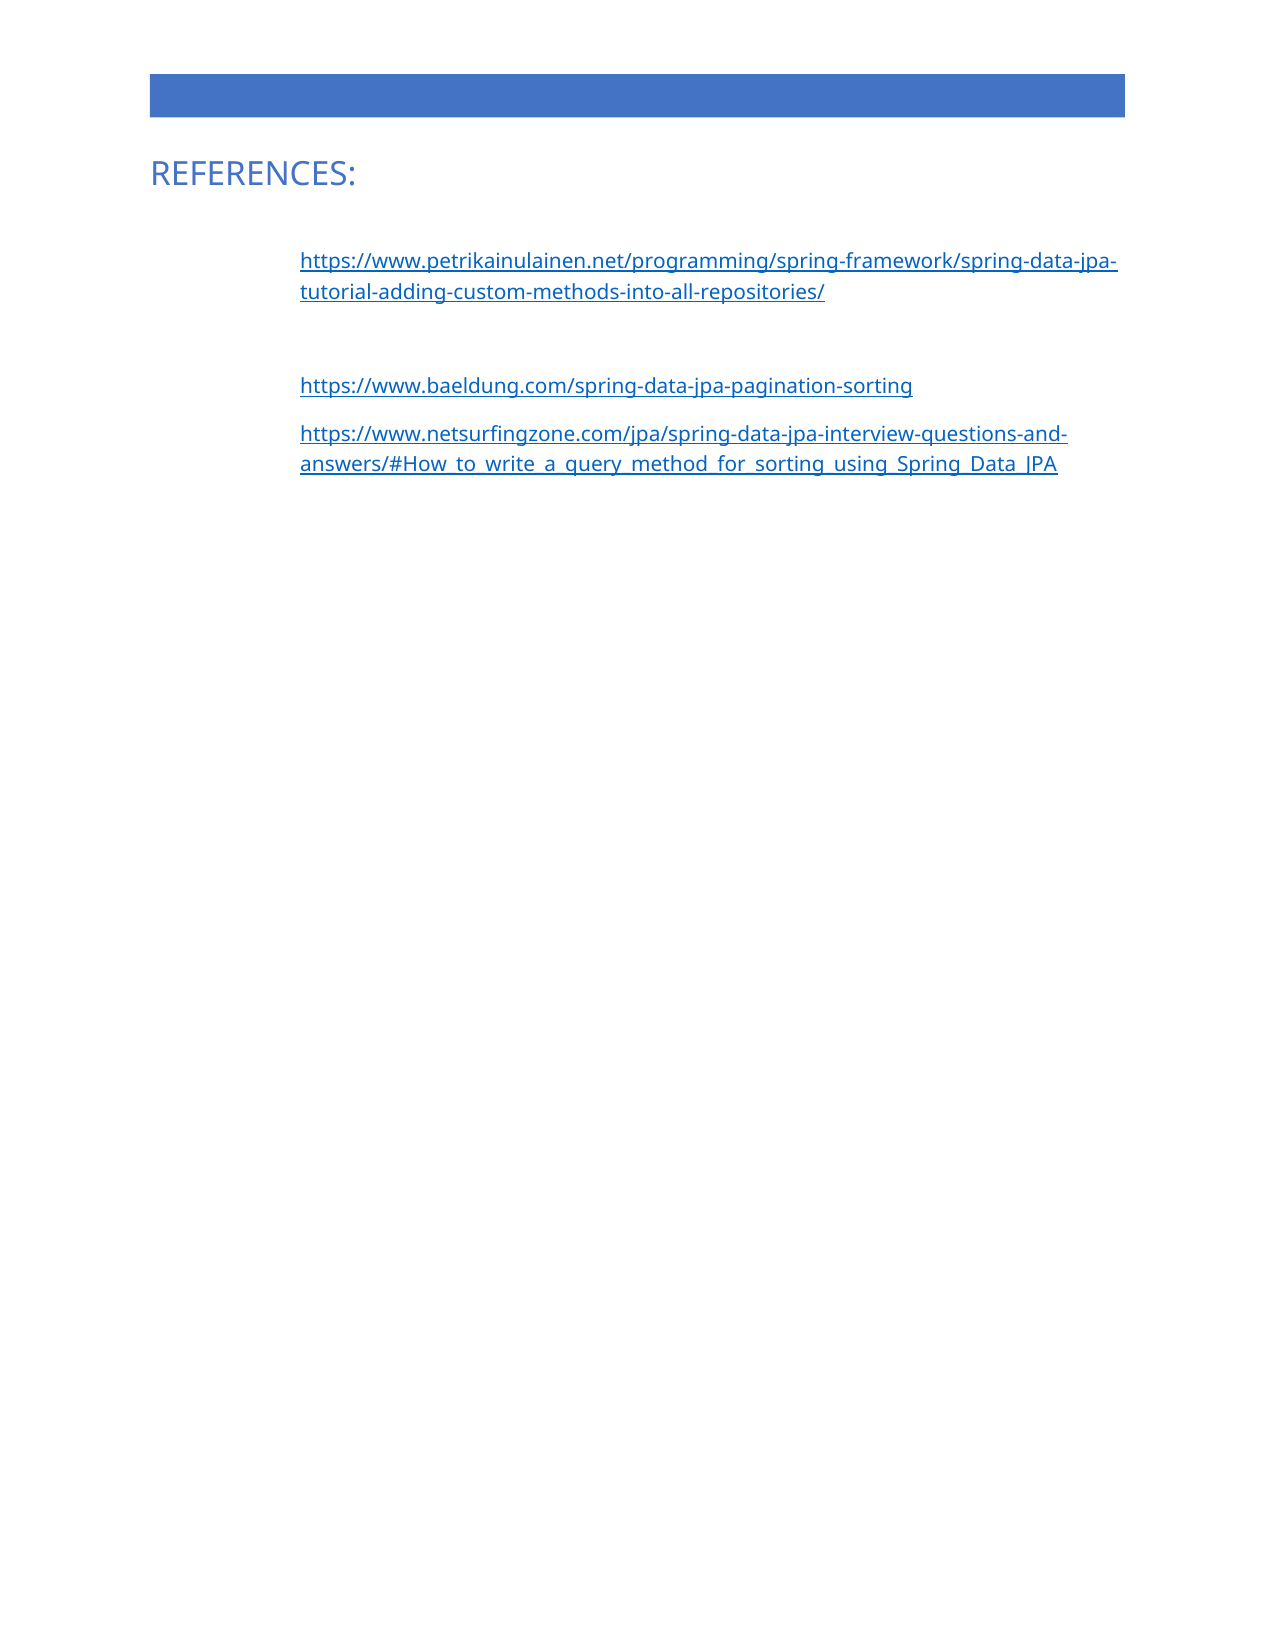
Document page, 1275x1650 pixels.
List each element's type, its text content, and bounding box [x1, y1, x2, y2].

text https://www.petrikainulainen.net/programming/spring-framework/spring-data-jpa-tutorial-adding-custom-methods-into-all-repositories/ [300, 246, 1125, 305]
subtitle REFERENCES: [150, 150, 1125, 195]
text https://www.netsurfingzone.com/jpa/spring-data-jpa-interview-questions-and-answers/#How_to_write_a_query_method_for_sorting_using_Spring_Data_JPA [300, 419, 1125, 478]
text https://www.baeldung.com/spring-data-jpa-pagination-sorting [300, 371, 1125, 400]
